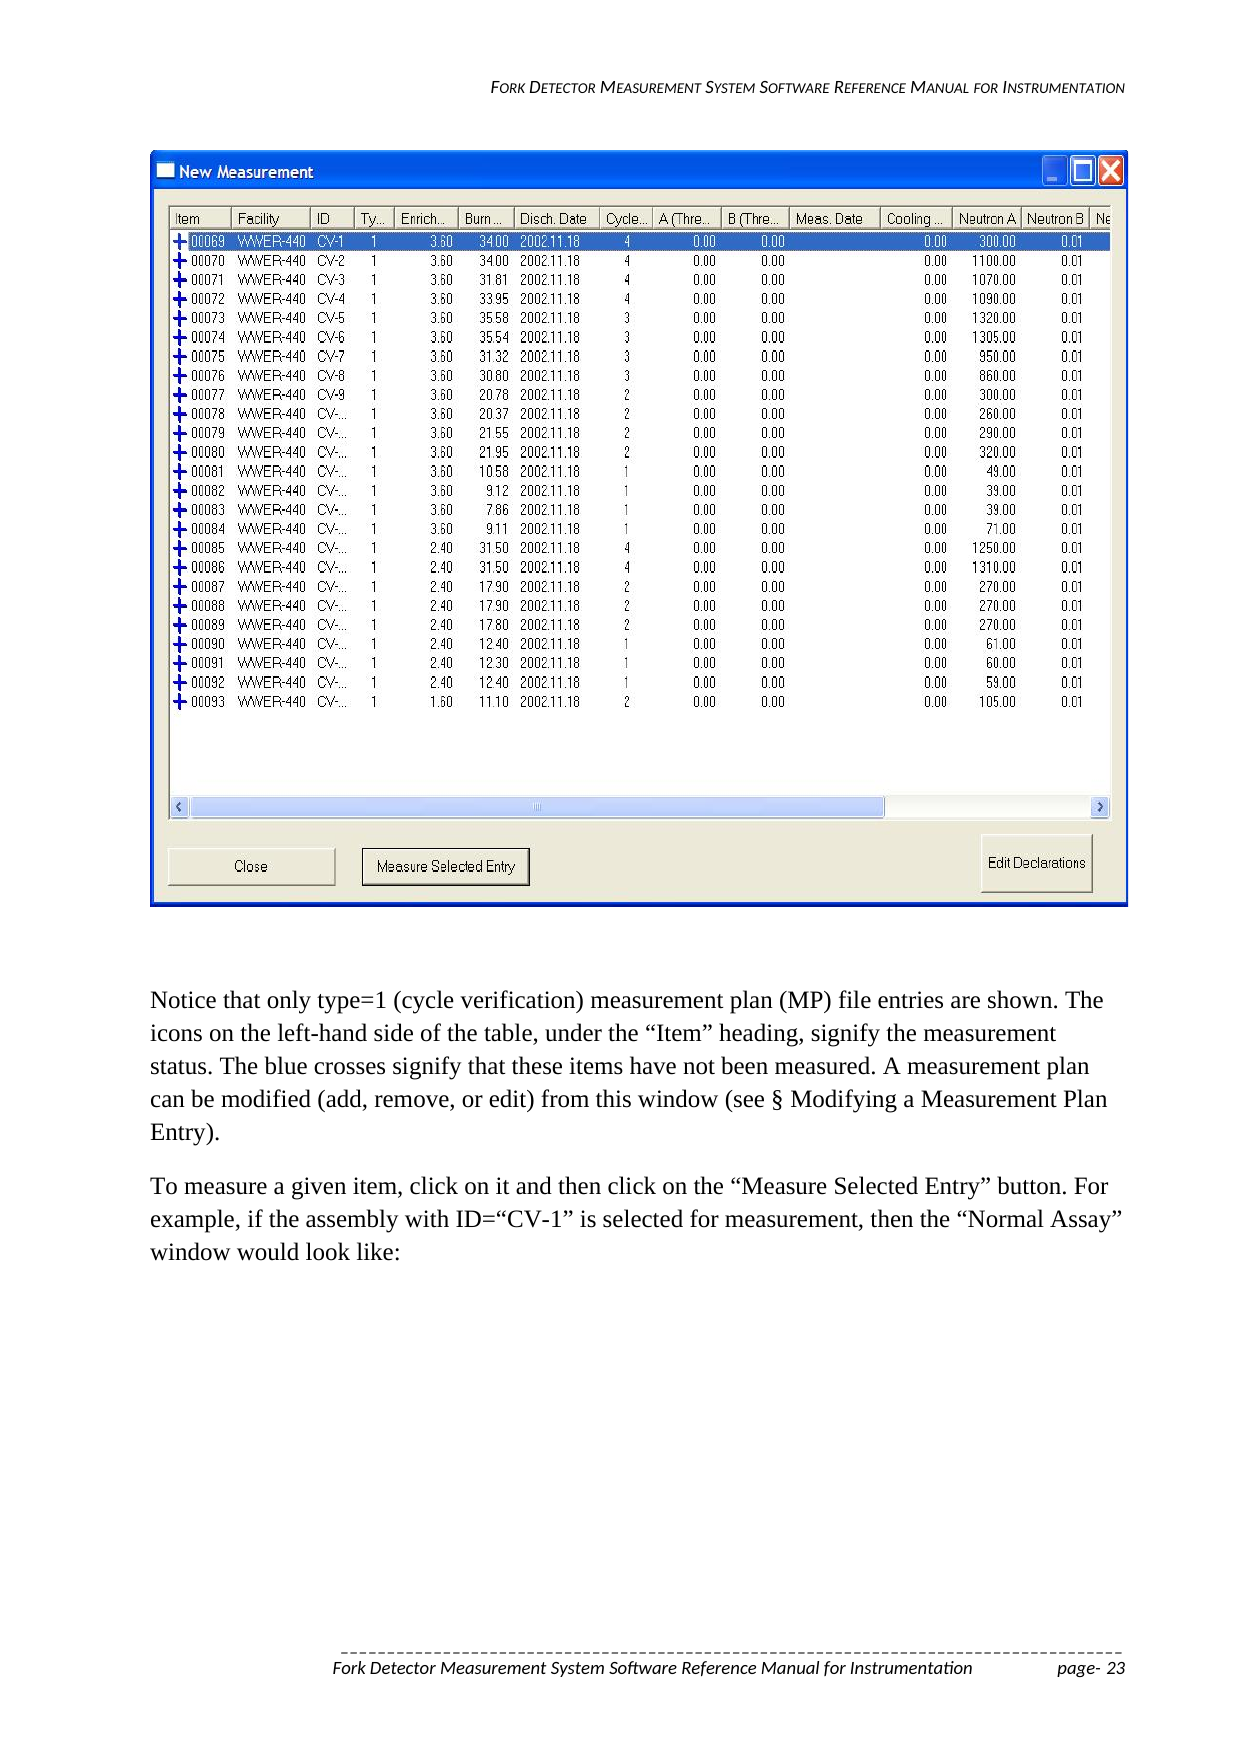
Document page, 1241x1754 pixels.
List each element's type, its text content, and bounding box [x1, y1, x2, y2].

text To measure a given item, click on it and then click on the “Measure Selected Entry” button. For example, if the assembly with ID=“CV-1” is selected for measurement, then the “Normal Assay” window would look like: [150, 1171, 1125, 1266]
picture [150, 150, 1129, 907]
text Notice that only type=1 (cycle verification) measurement plan (MP) file entries are shown. The icons on the left-hand side of the table, under the “Item” heading, signify the measurement status. The blue crosses signify that these items have not been measured. A measurement plan can be modified (add, remove, or edit) from this window (see § Modifying a Measurement Plan Entry). [150, 985, 1125, 1146]
